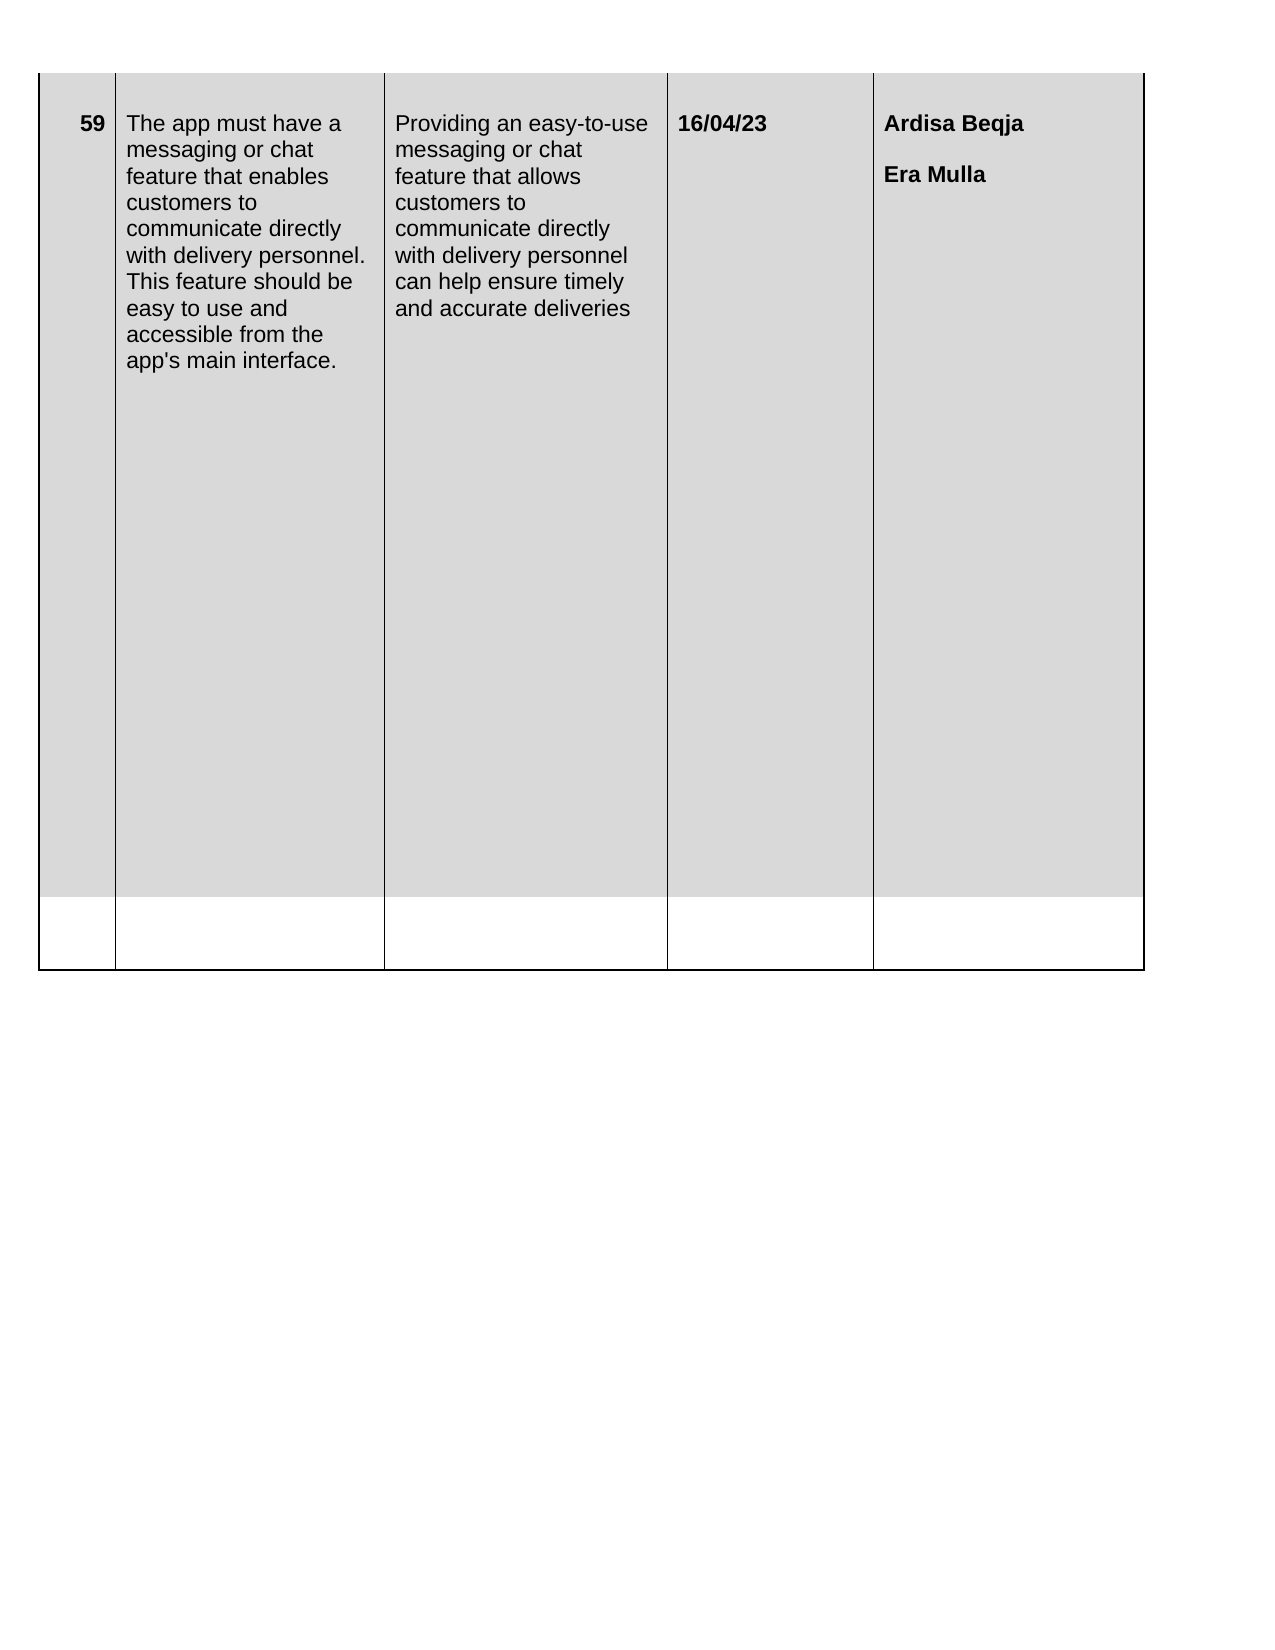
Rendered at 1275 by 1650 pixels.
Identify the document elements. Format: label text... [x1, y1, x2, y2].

table_cell [668, 897, 873, 969]
table_cell [116, 897, 384, 969]
table_cell Providing an easy-to-use messaging or chat feature that allows customers to communicate directly with delivery personnel can help ensure timely and accurate deliveries [385, 73, 667, 897]
table_cell Ardisa Beqja Era Mulla [874, 73, 1143, 897]
table_cell 16/04/23 [668, 73, 873, 897]
table_cell The app must have a messaging or chat feature that enables customers to communicate directly with delivery personnel. This feature should be easy to use and accessible from the app's main interface. [116, 73, 384, 897]
table_cell [40, 897, 115, 969]
table_cell [385, 897, 667, 969]
table_cell [874, 897, 1143, 969]
table_cell 59 [40, 73, 115, 897]
